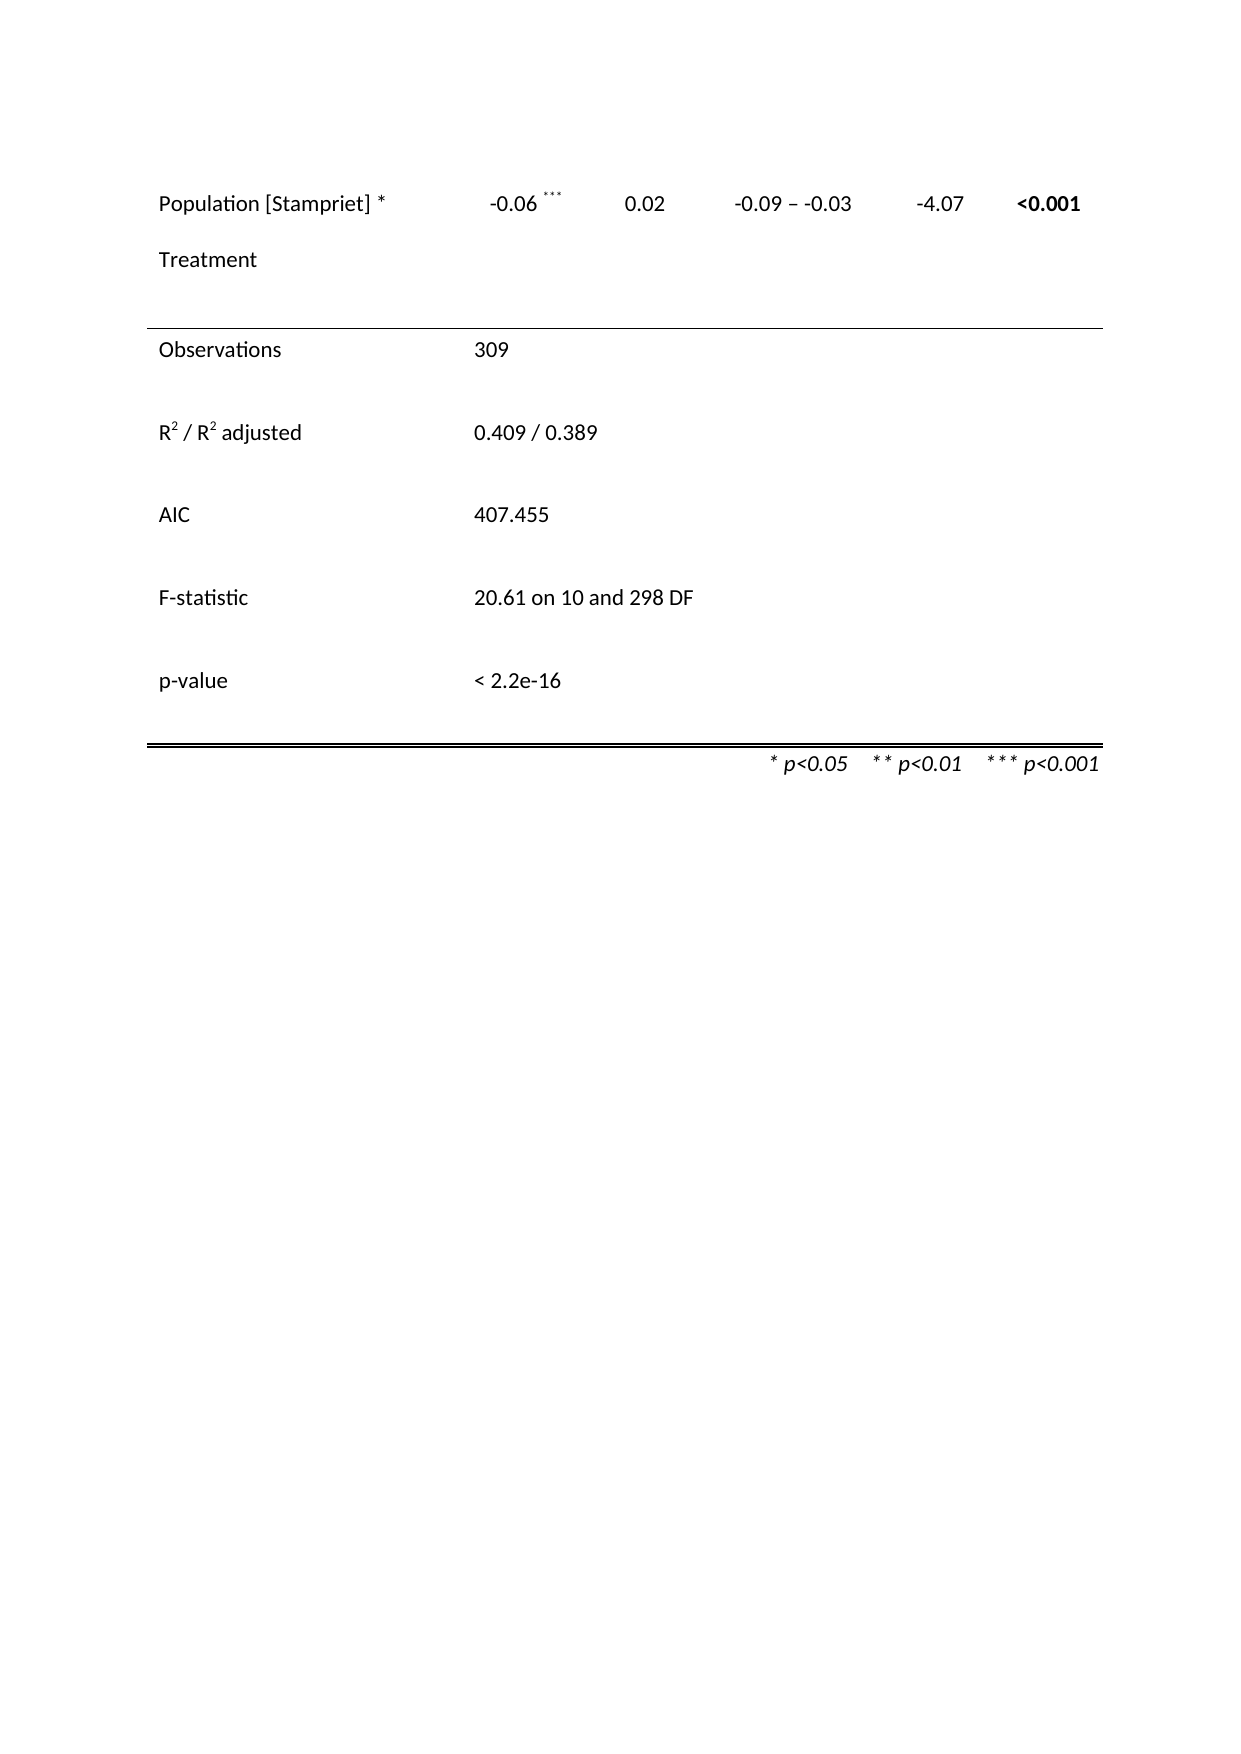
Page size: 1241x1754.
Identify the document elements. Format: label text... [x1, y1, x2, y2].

table_cell <0.001 [994, 177, 1103, 327]
table_cell p-value [147, 660, 462, 743]
table_cell F-statistic [147, 578, 462, 660]
table_cell 0.02 [590, 177, 700, 327]
table_cell 309 [462, 329, 1103, 412]
table_cell R2 / R2 adjusted [147, 412, 462, 495]
table_cell 407.455 [462, 495, 1103, 577]
table_cell < 2.2e-16 [462, 660, 1103, 743]
table_cell Population [Stampriet] * Treatment [147, 177, 462, 327]
table_cell -4.07 [886, 177, 994, 327]
table_cell * p<0.05 ** p<0.01 *** p<0.001 [147, 748, 1103, 822]
table_cell 0.409 / 0.389 [462, 412, 1103, 495]
table_cell Observations [147, 329, 462, 412]
table_cell -0.09 – -0.03 [700, 177, 886, 327]
table_cell -0.06 *** [462, 177, 589, 327]
table_cell AIC [147, 495, 462, 577]
table_cell 20.61 on 10 and 298 DF [462, 578, 1103, 660]
